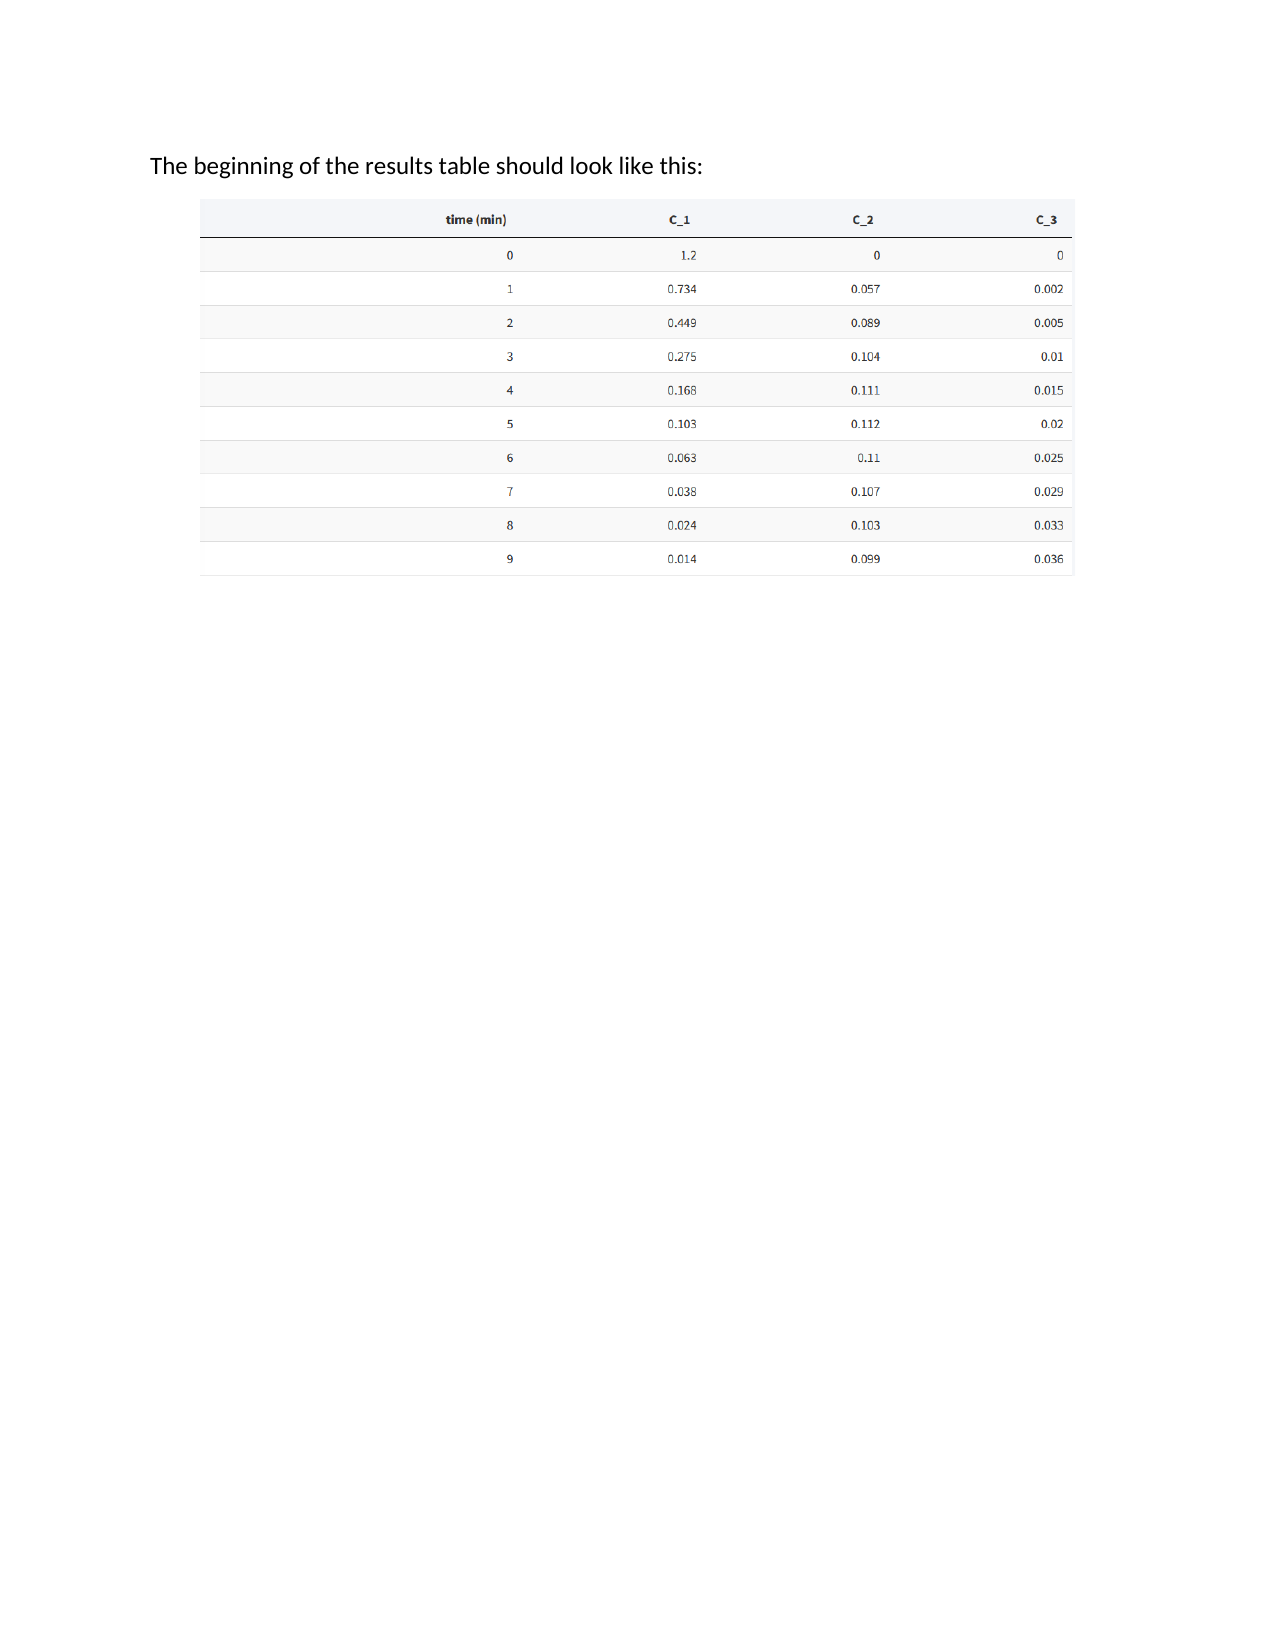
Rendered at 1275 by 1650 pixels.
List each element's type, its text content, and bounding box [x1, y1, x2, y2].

text The beginning of the results table should look like this: [150, 150, 1125, 181]
picture [200, 199, 1075, 576]
